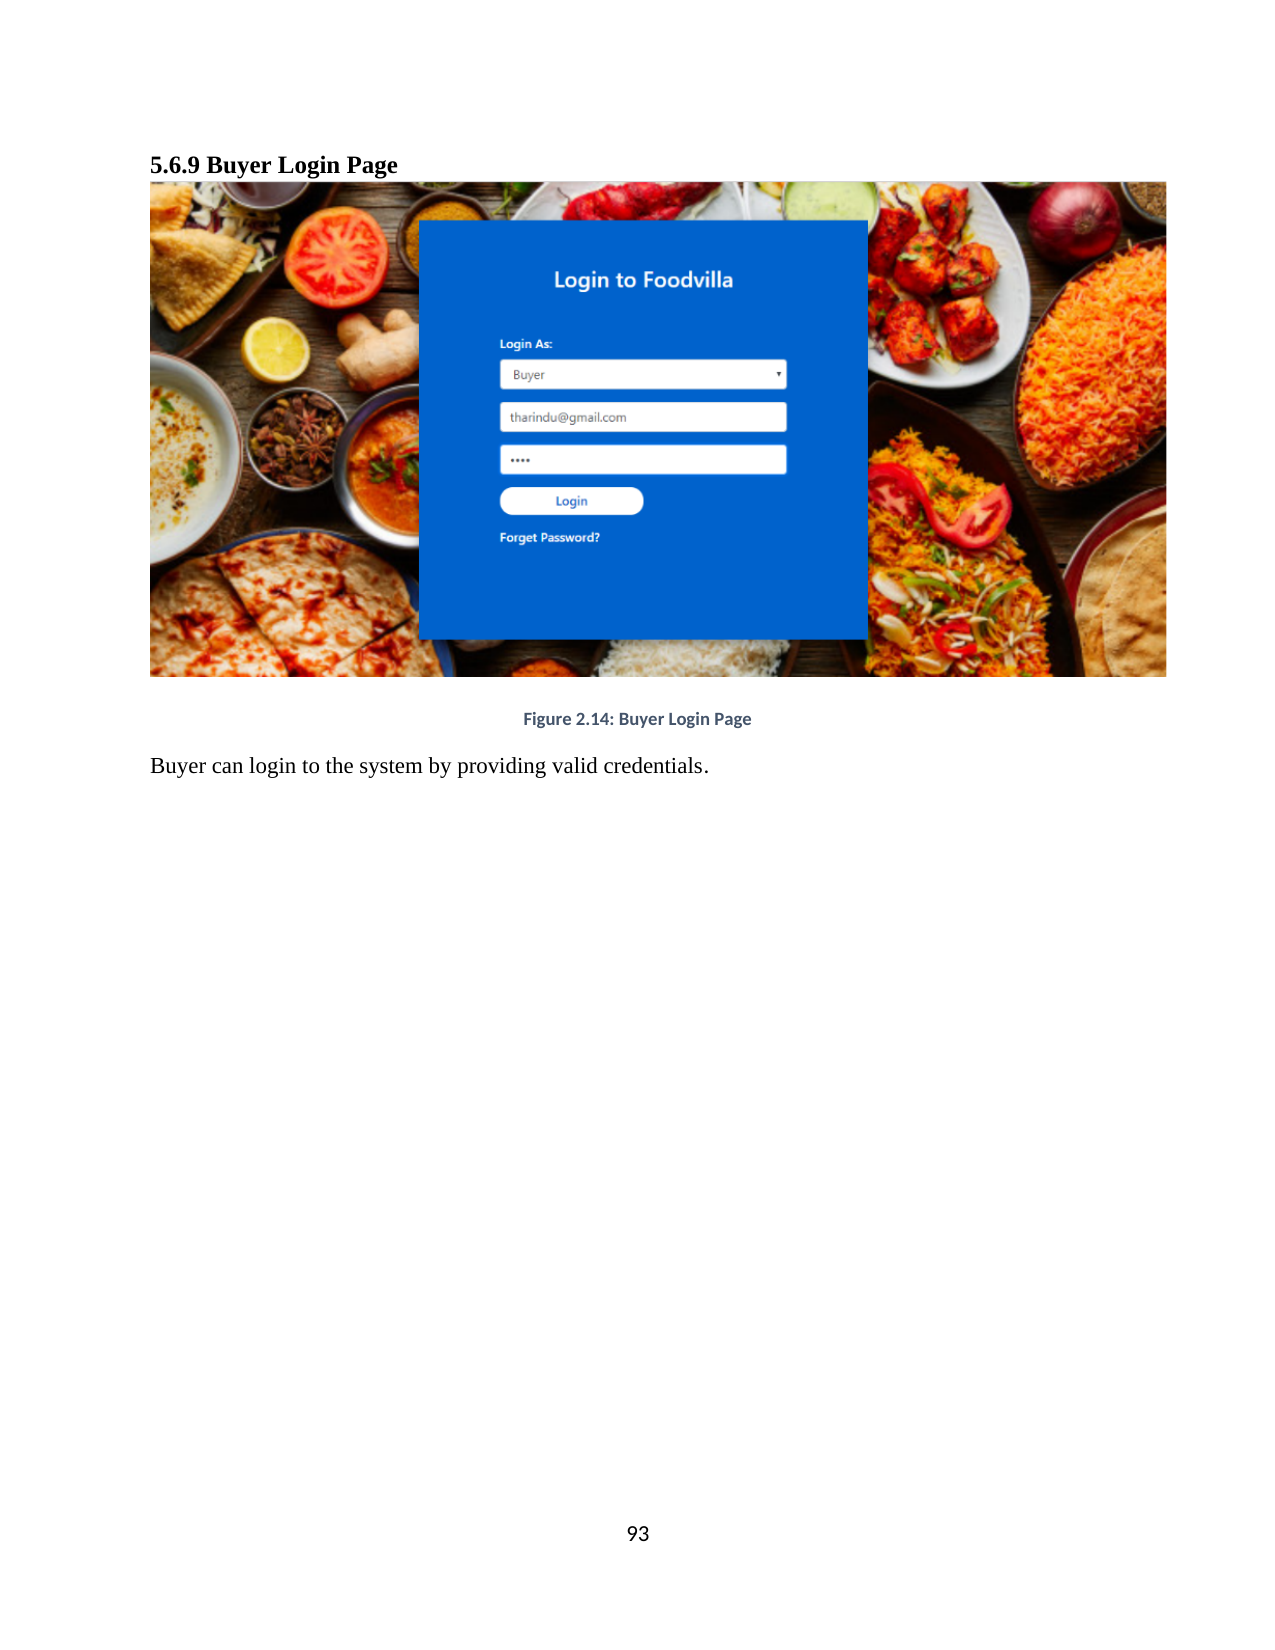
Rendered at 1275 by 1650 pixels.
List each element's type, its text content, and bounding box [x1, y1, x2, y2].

picture [150, 181, 1167, 677]
text 5.6.9 Buyer Login Page [150, 150, 1125, 179]
text Figure 2.14: Buyer Login Page [150, 707, 1125, 730]
text Buyer can login to the system by providing valid credentials. [150, 751, 1125, 779]
